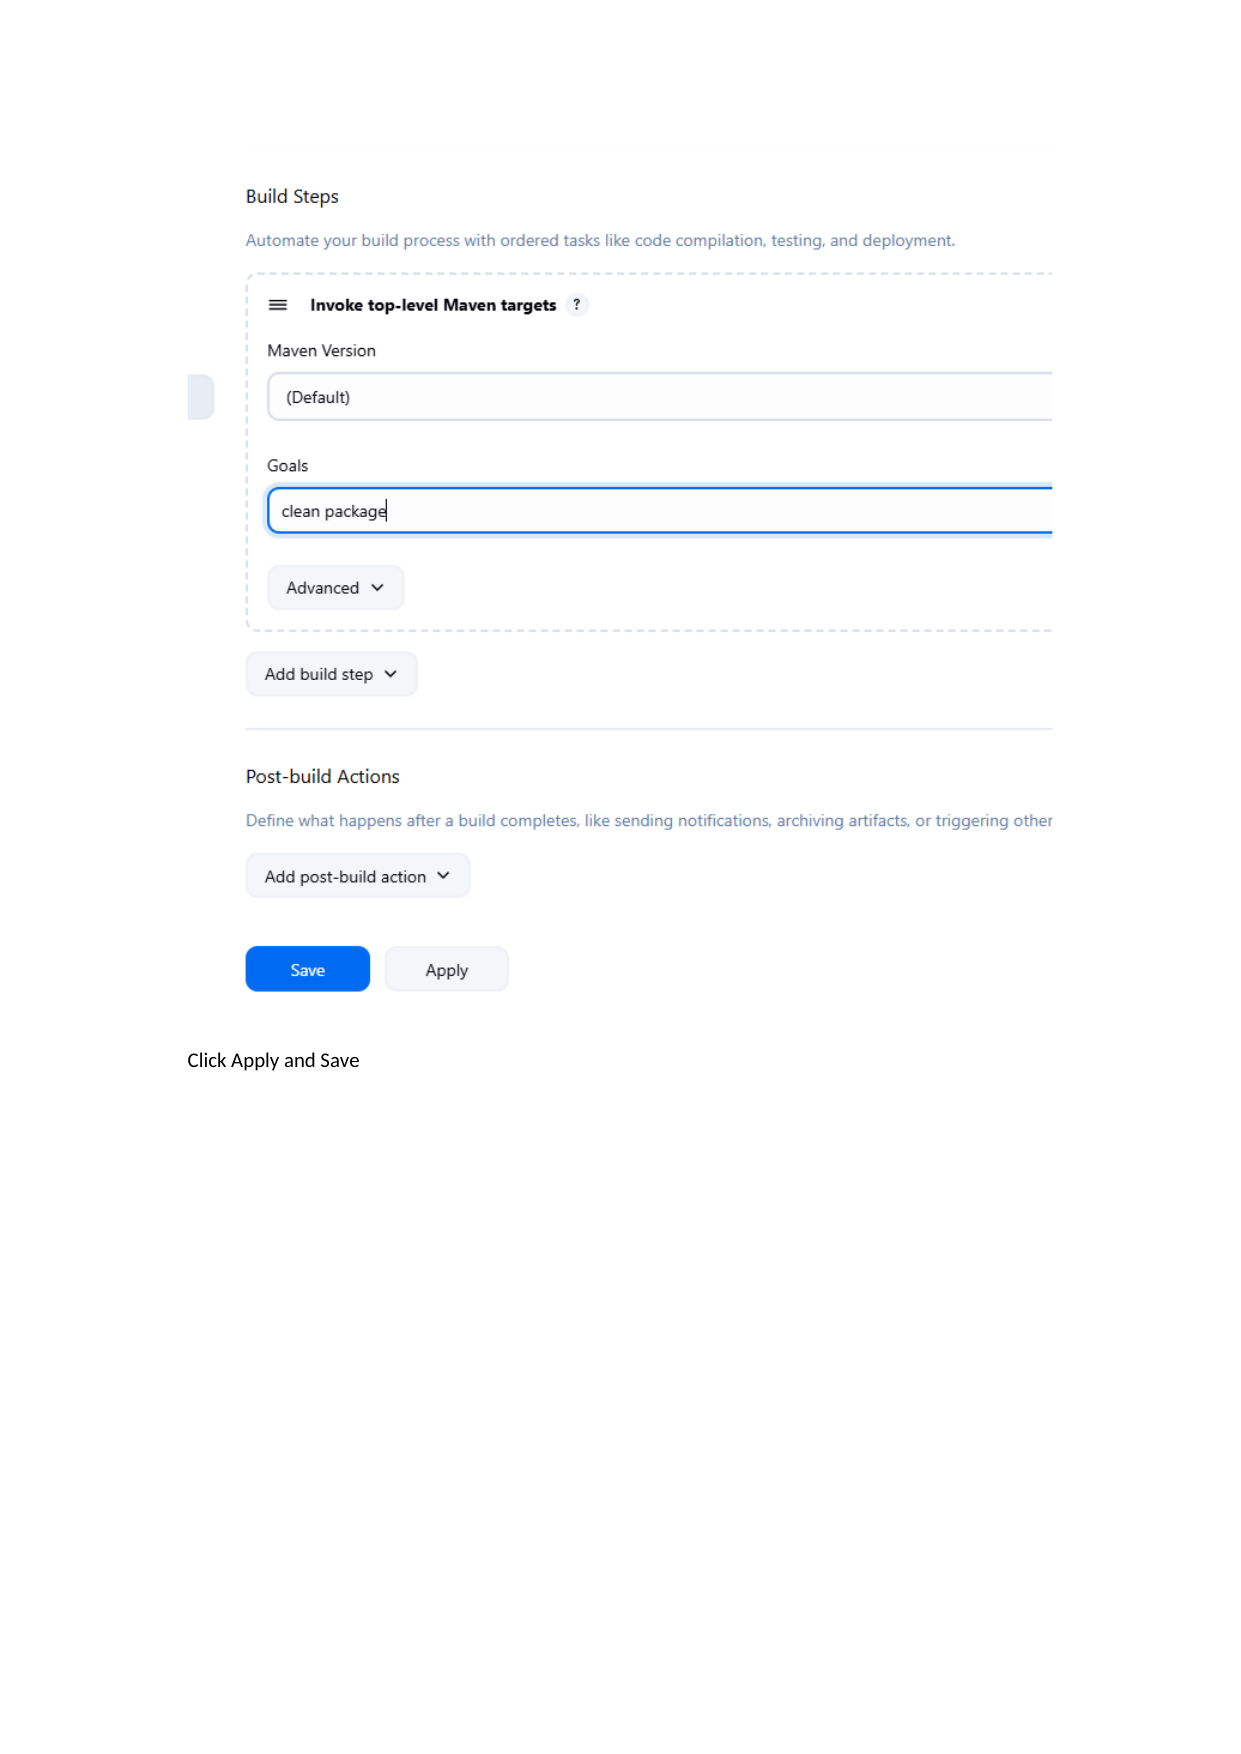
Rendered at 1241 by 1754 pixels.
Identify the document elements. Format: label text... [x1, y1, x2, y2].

text Click Apply and Save [187, 1048, 1053, 1073]
picture [187, 150, 1053, 1048]
